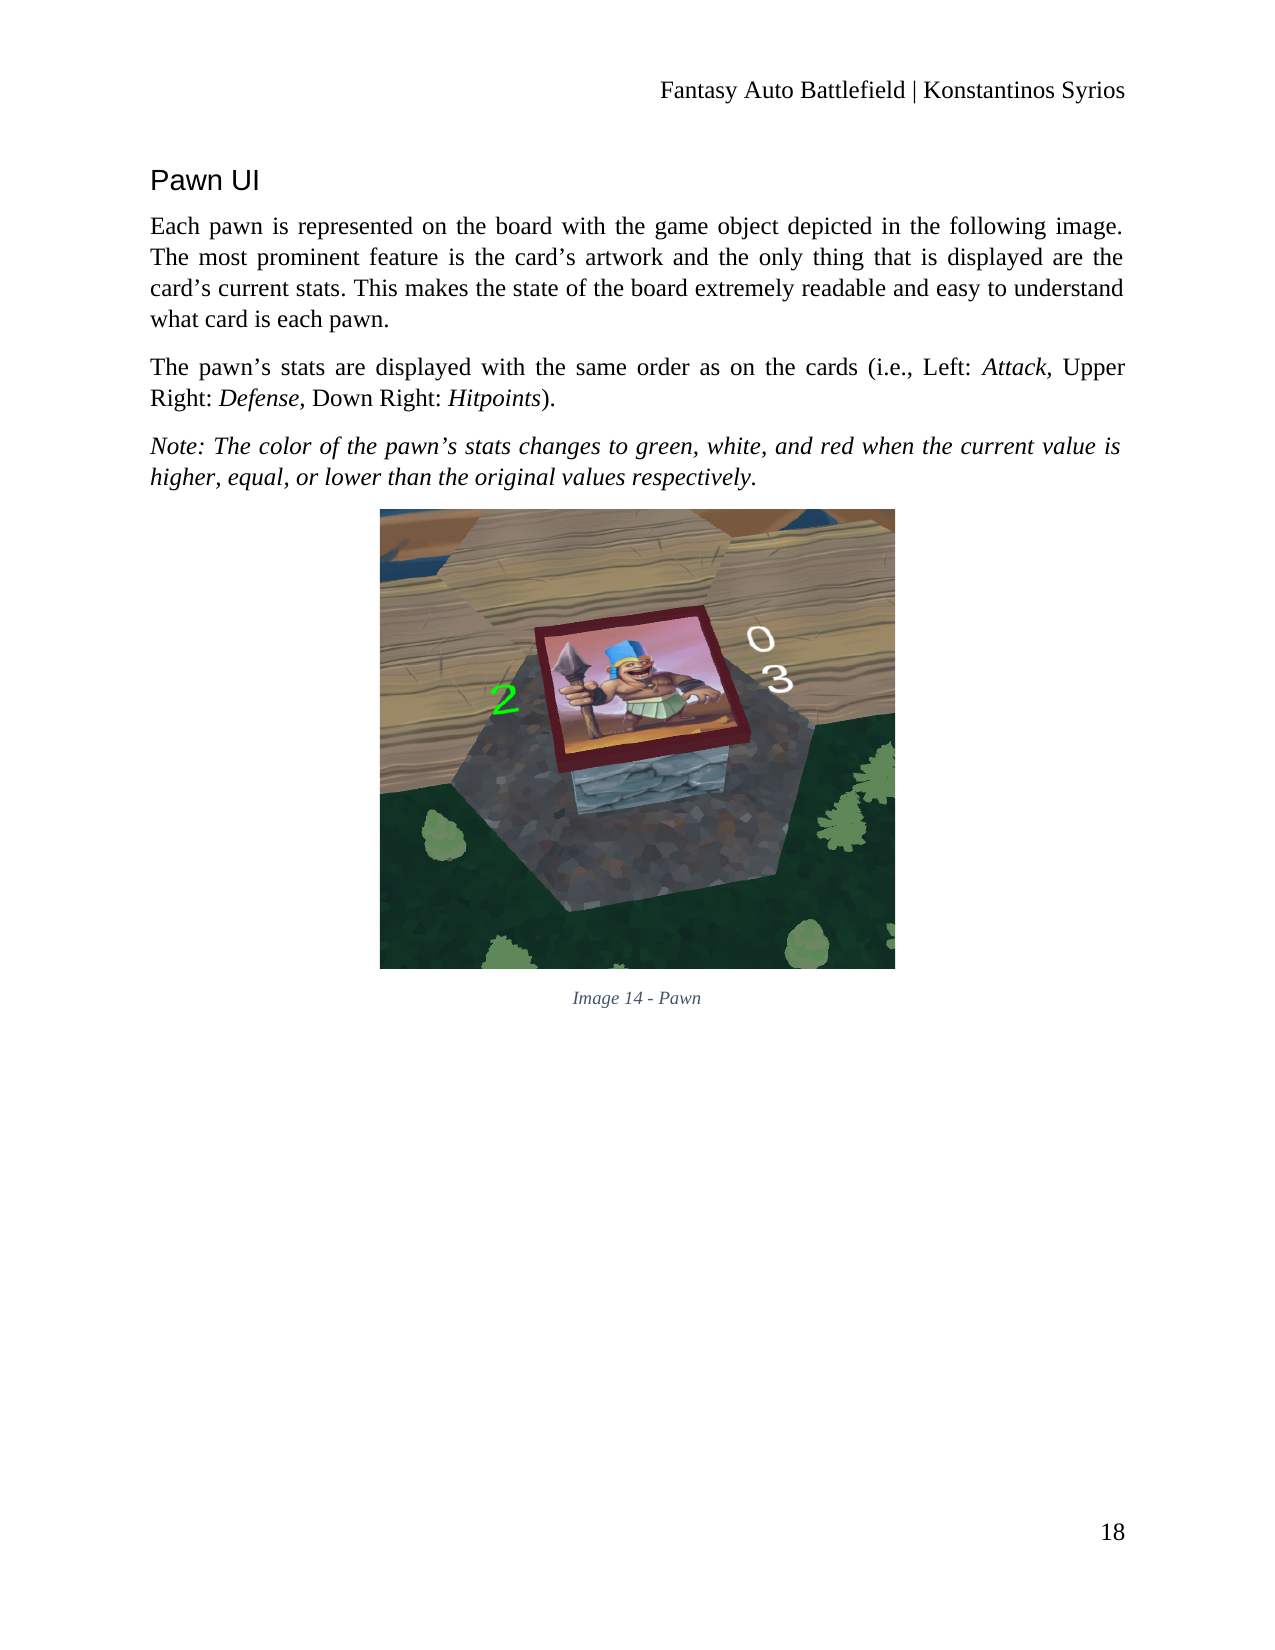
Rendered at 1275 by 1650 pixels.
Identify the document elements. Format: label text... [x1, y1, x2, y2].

subtitle Pawn UI [150, 162, 1125, 196]
text Image 14 - Pawn [150, 987, 1125, 1009]
picture [379, 509, 896, 969]
text Note: The color of the pawn’s stats changes to green, white, and red when the current value is higher, equal, or lower than the original values respectively. [150, 431, 1125, 491]
text The pawn’s stats are displayed with the same order as on the cards (i.e., Left: Attack, Upper Right: Defense, Down Right: Hitpoints). [150, 352, 1125, 412]
text Each pawn is represented on the board with the game object depicted in the following image. The most prominent feature is the card’s artwork and the only thing that is displayed are the card’s current stats. This makes the state of the board extremely readable and easy to understand what card is each pawn. [150, 211, 1125, 333]
